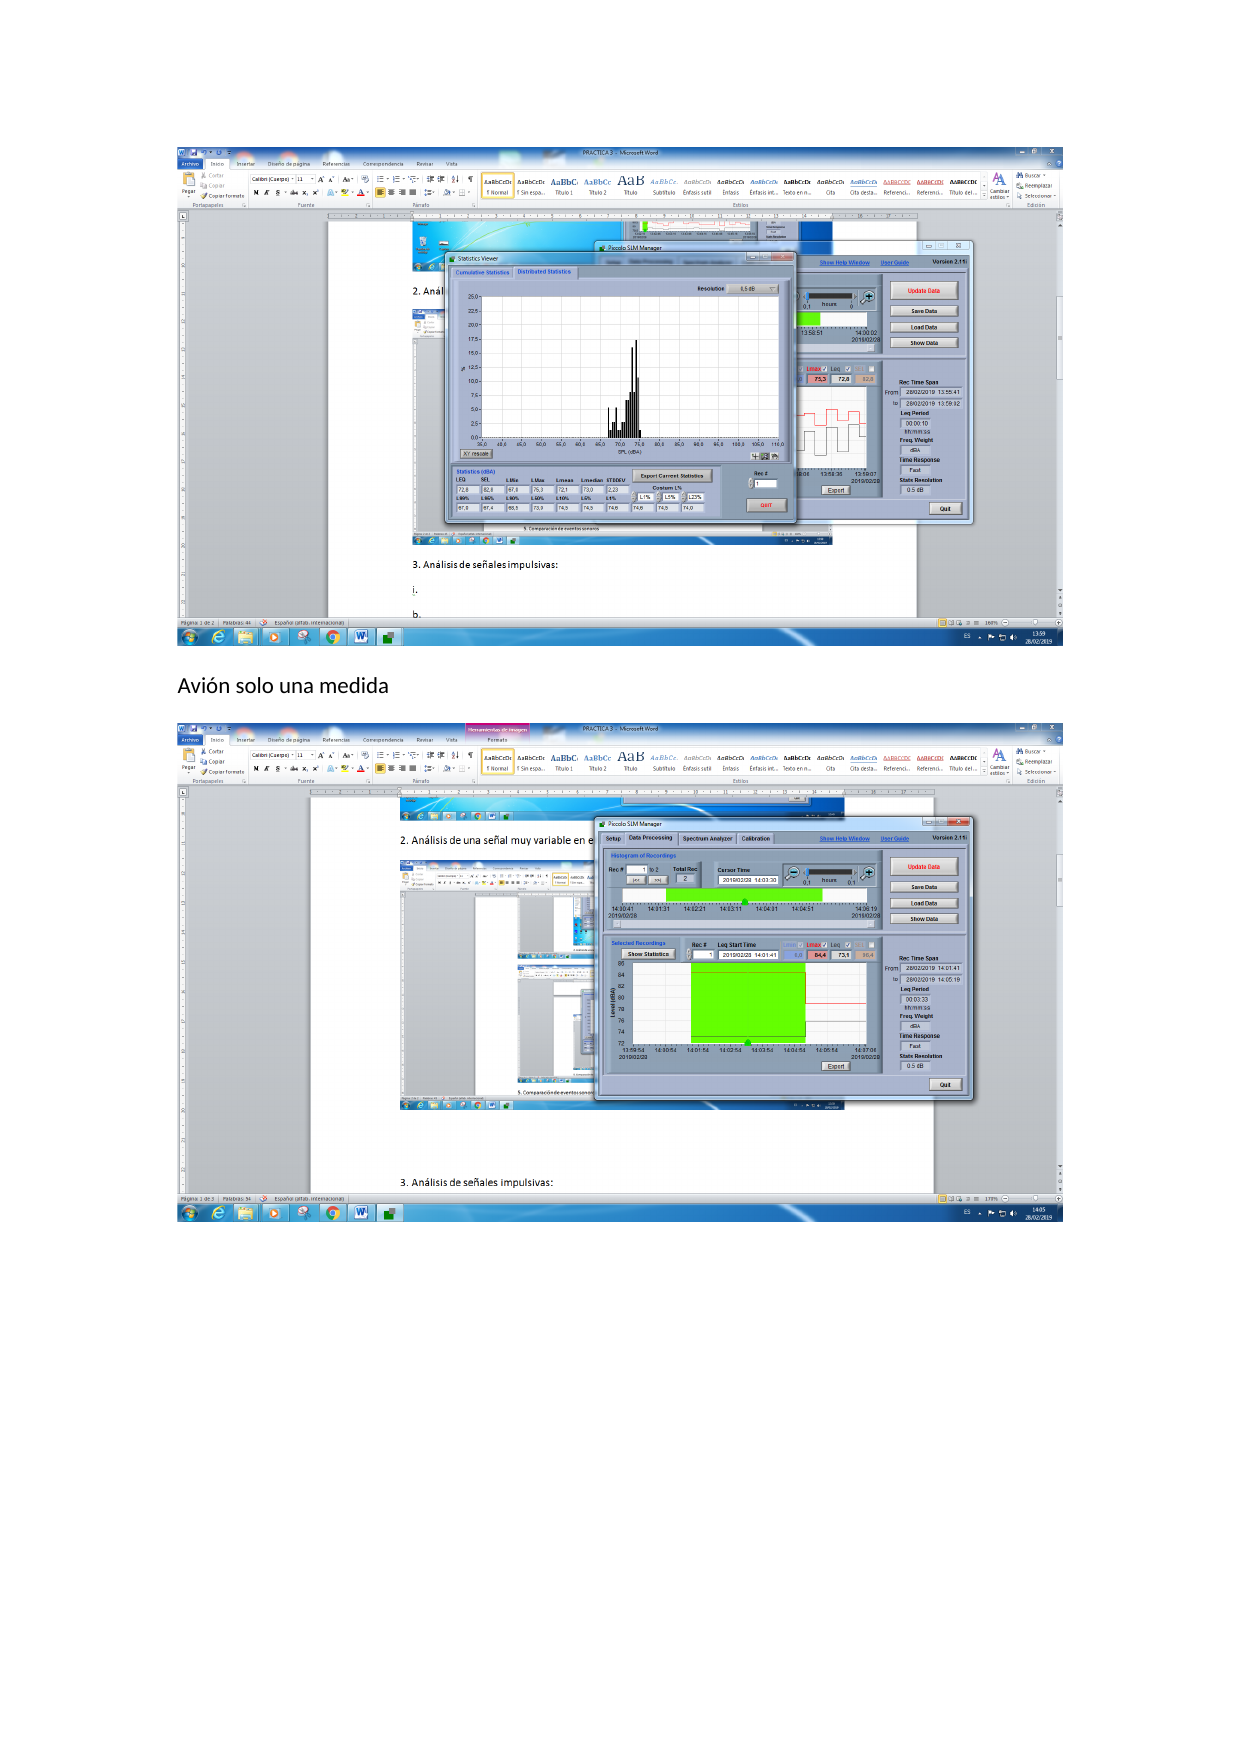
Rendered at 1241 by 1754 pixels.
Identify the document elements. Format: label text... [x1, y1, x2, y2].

text Avión solo una medida [177, 671, 1063, 699]
picture [177, 723, 1063, 1222]
picture [177, 147, 1063, 646]
